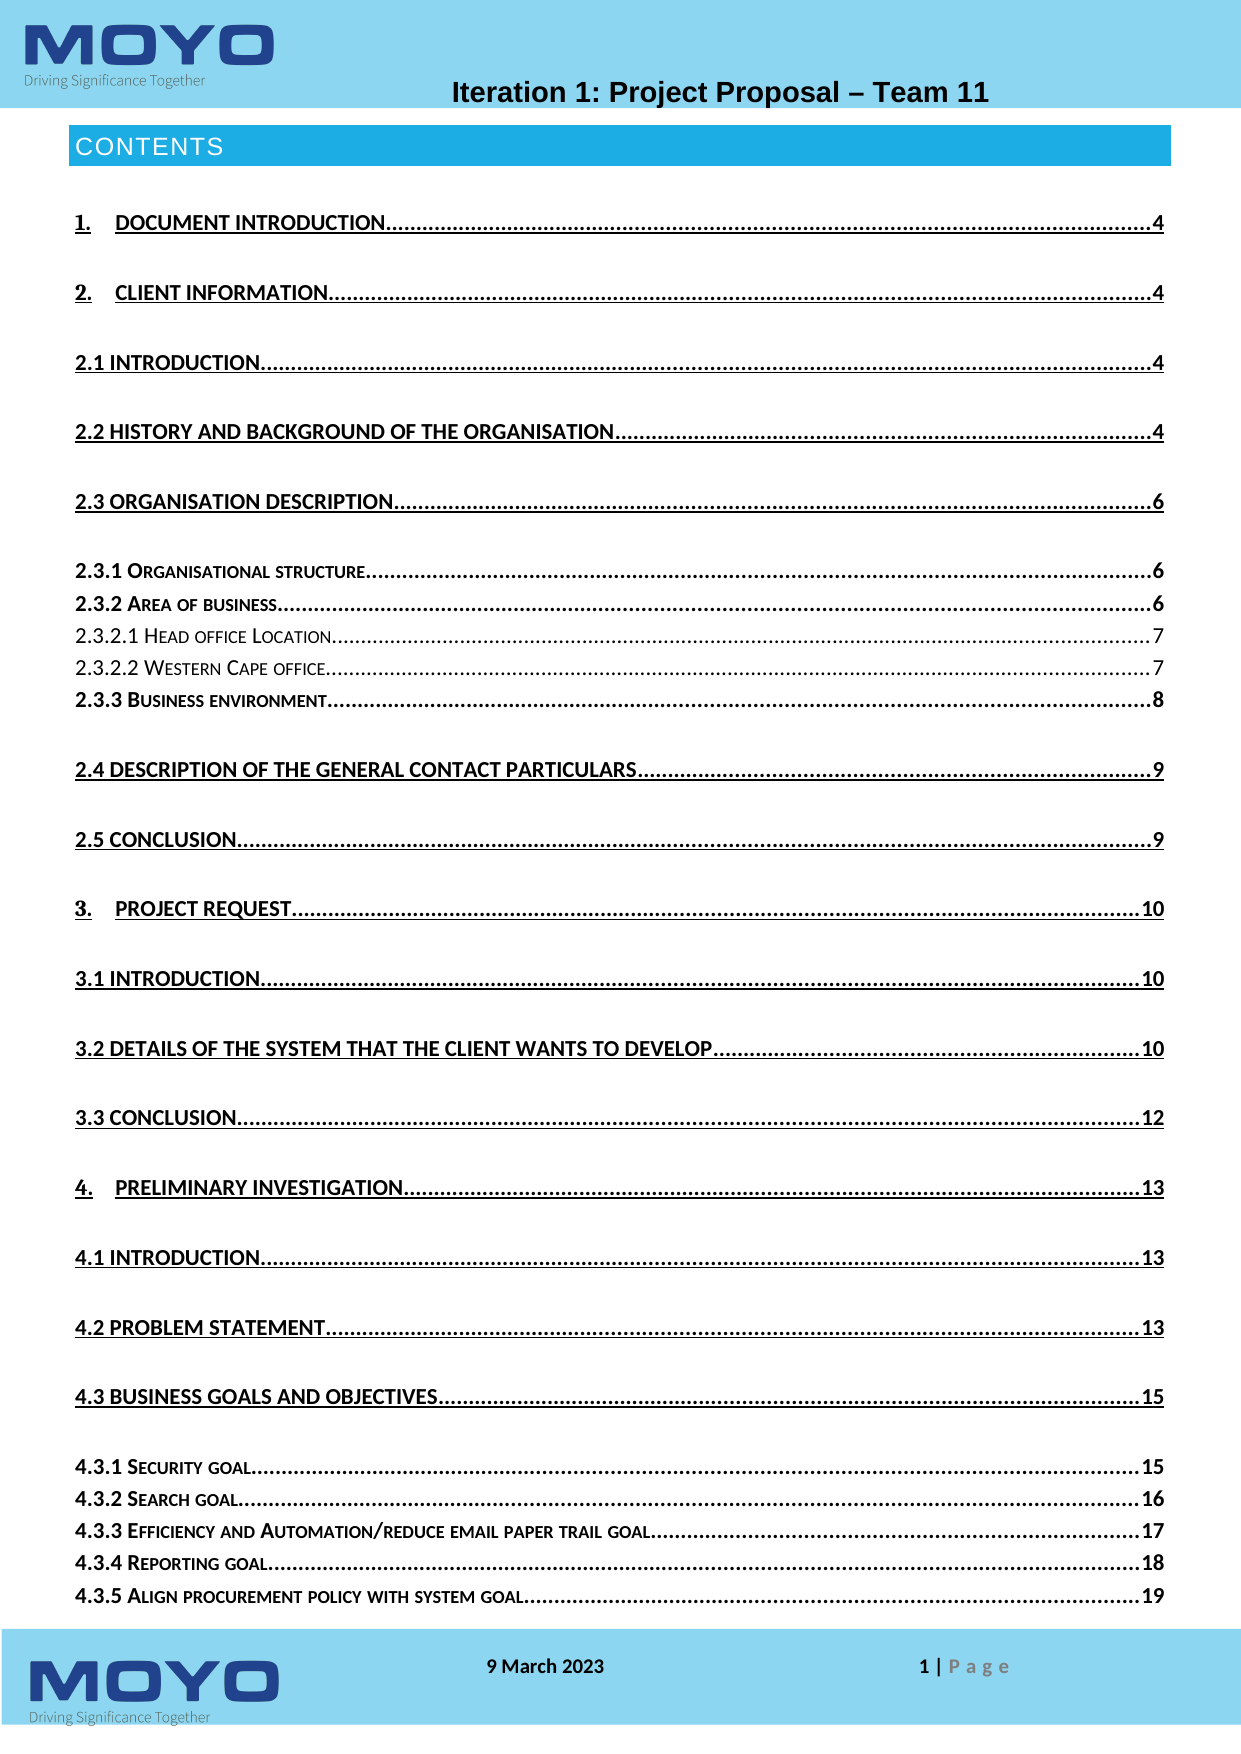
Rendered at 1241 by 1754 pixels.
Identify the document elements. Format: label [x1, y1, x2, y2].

picture [26, 1655, 282, 1729]
picture [21, 19, 277, 92]
